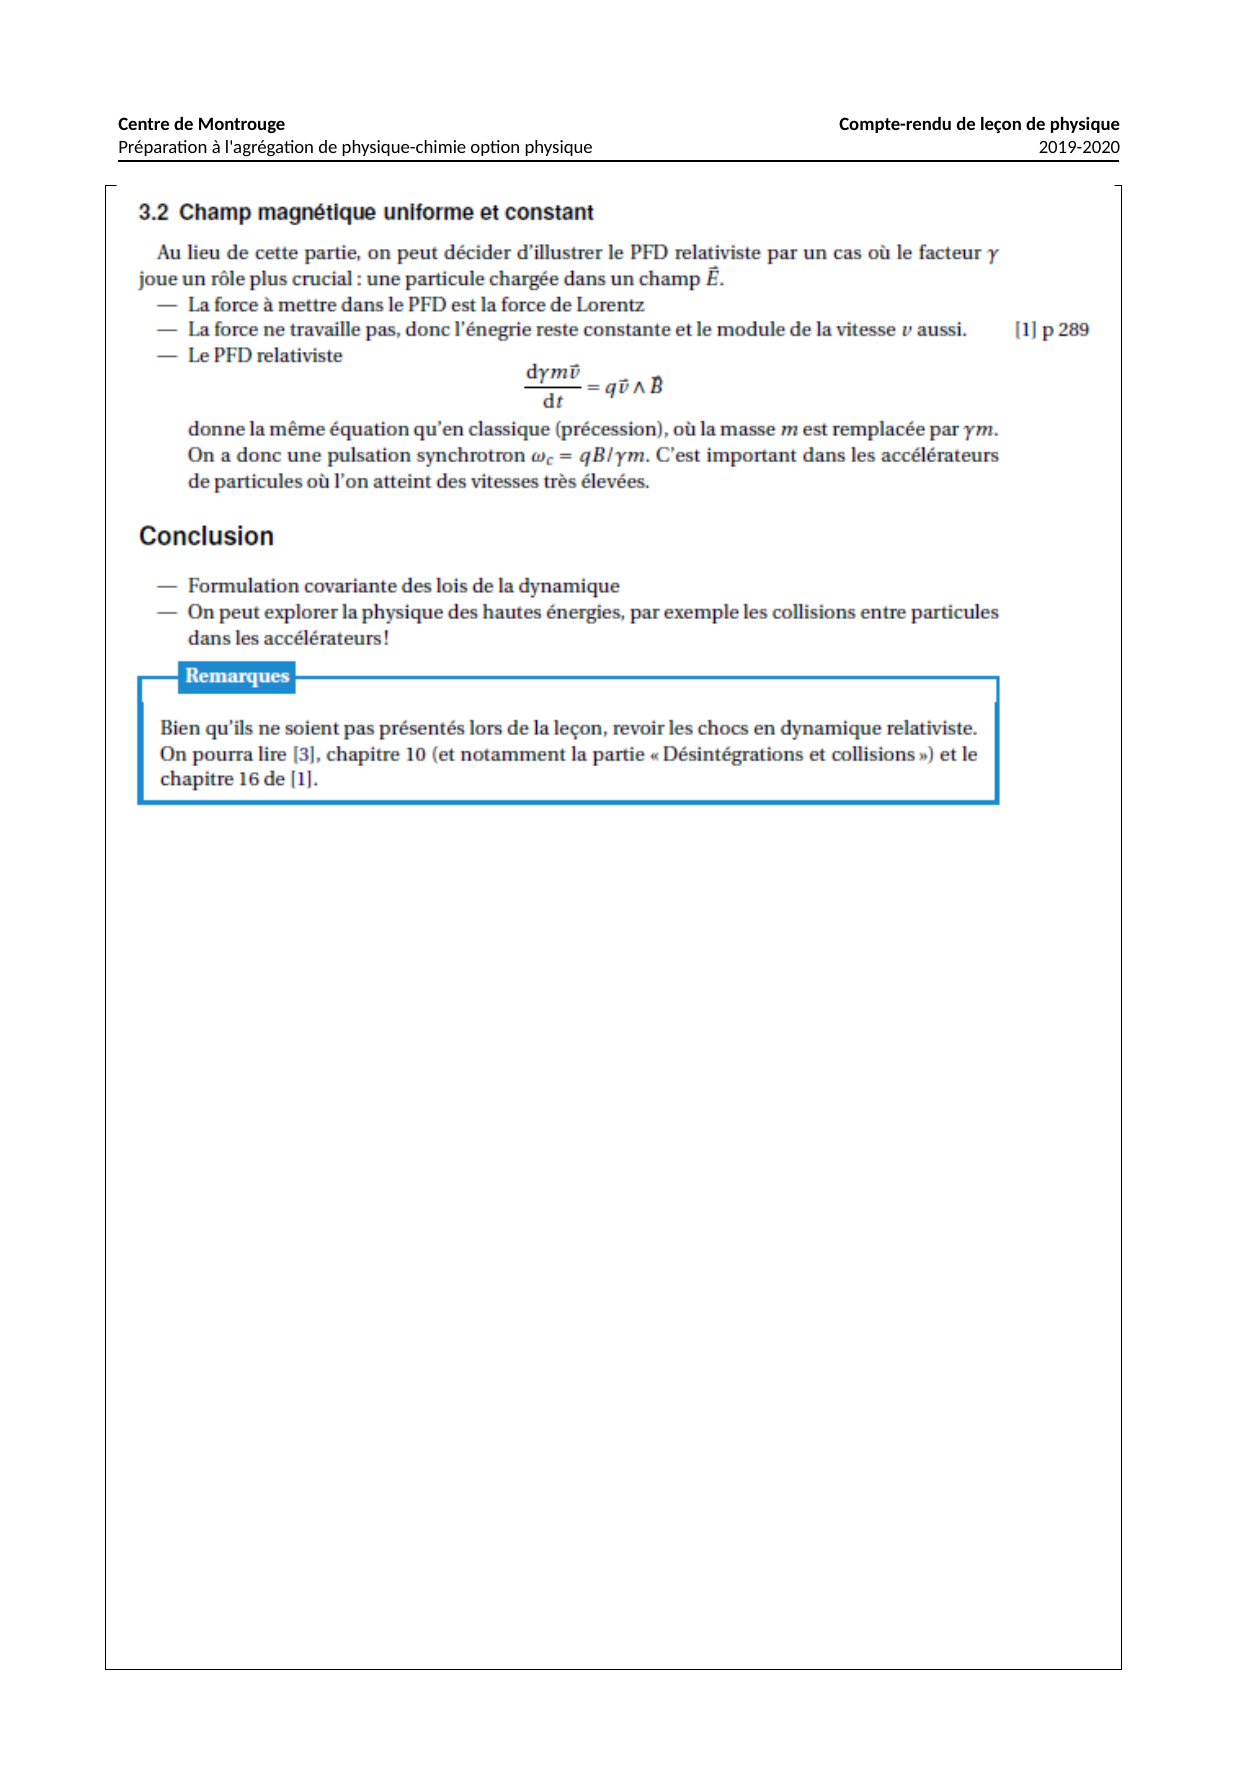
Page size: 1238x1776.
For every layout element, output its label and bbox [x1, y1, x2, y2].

table_cell [106, 186, 1121, 1668]
picture [116, 185, 1115, 817]
